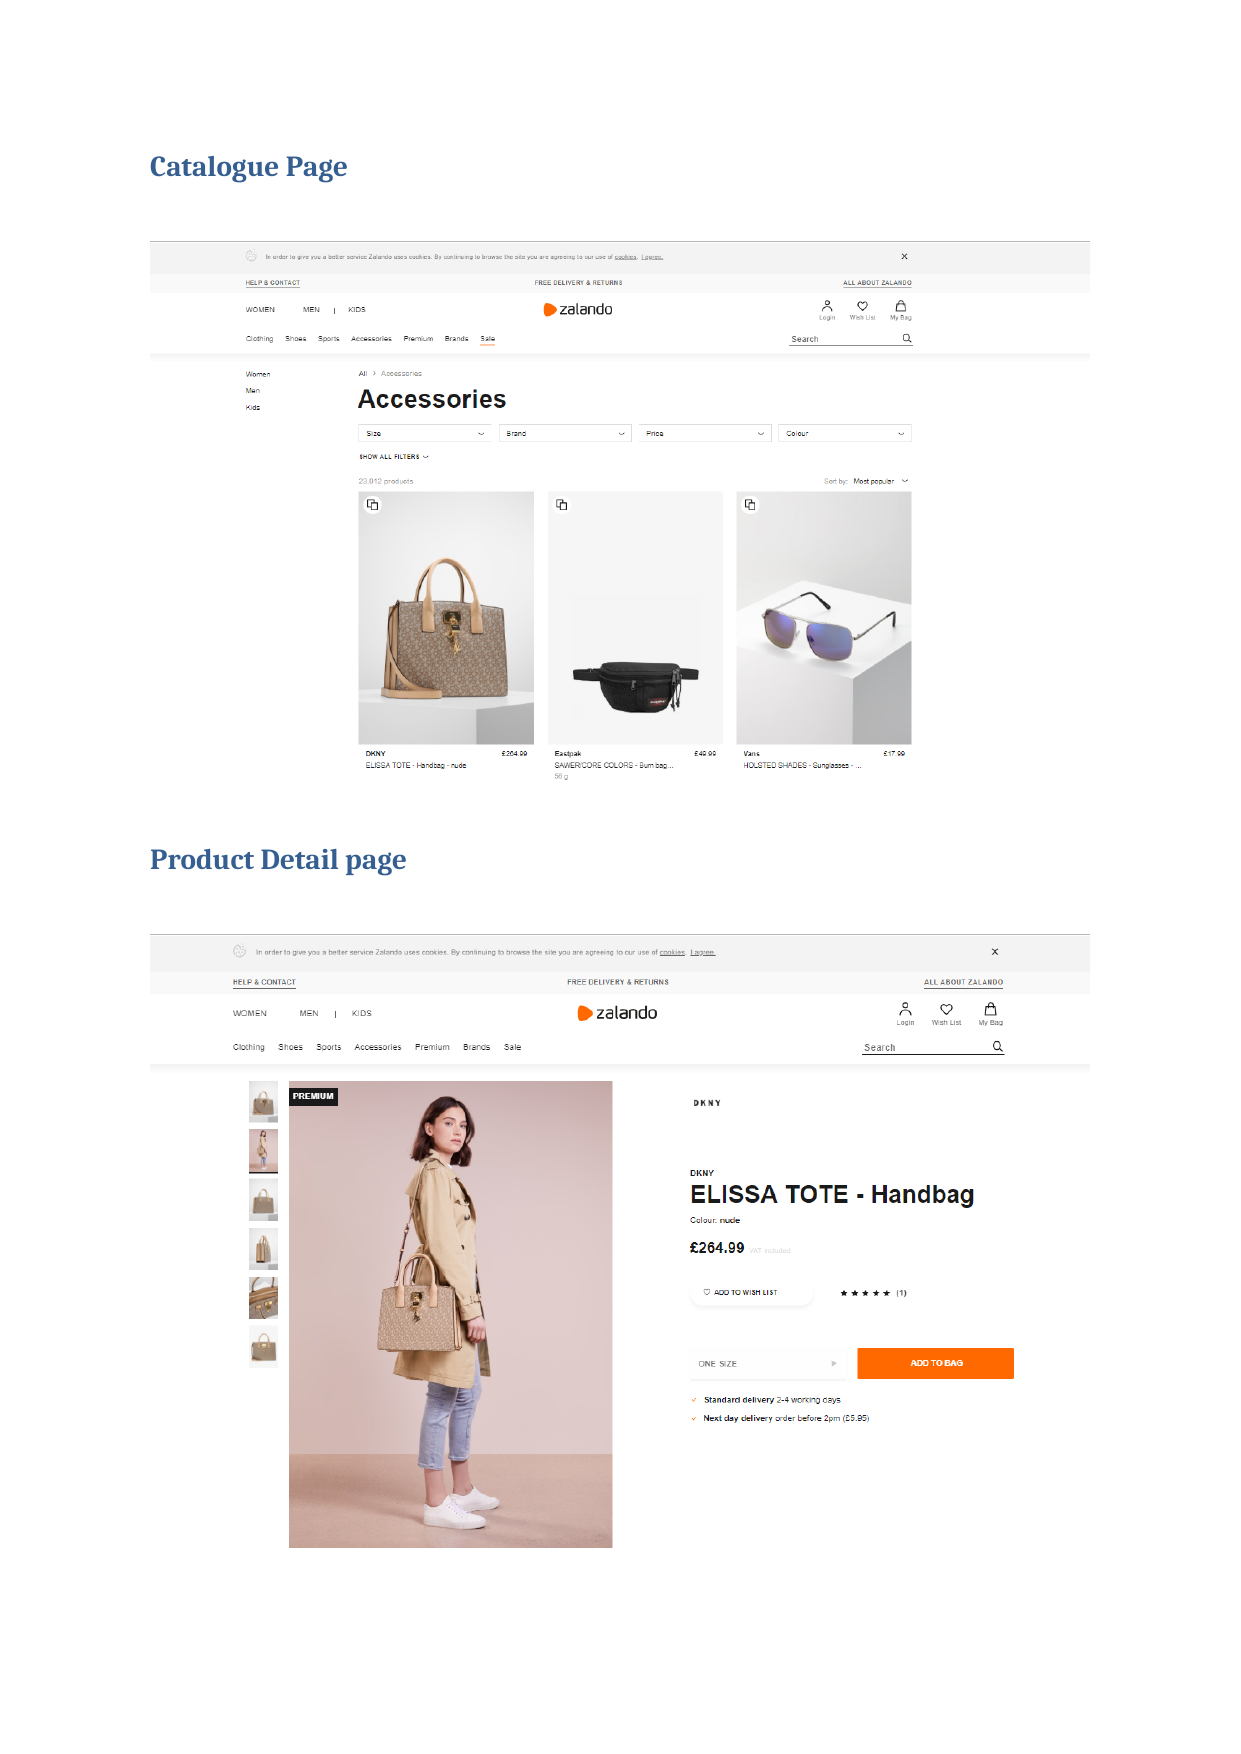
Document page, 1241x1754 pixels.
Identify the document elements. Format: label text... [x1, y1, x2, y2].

picture [150, 241, 1091, 789]
subtitle Catalogue Page [150, 150, 1090, 183]
picture [150, 934, 1091, 1555]
subtitle Product Detail page [150, 843, 1090, 877]
